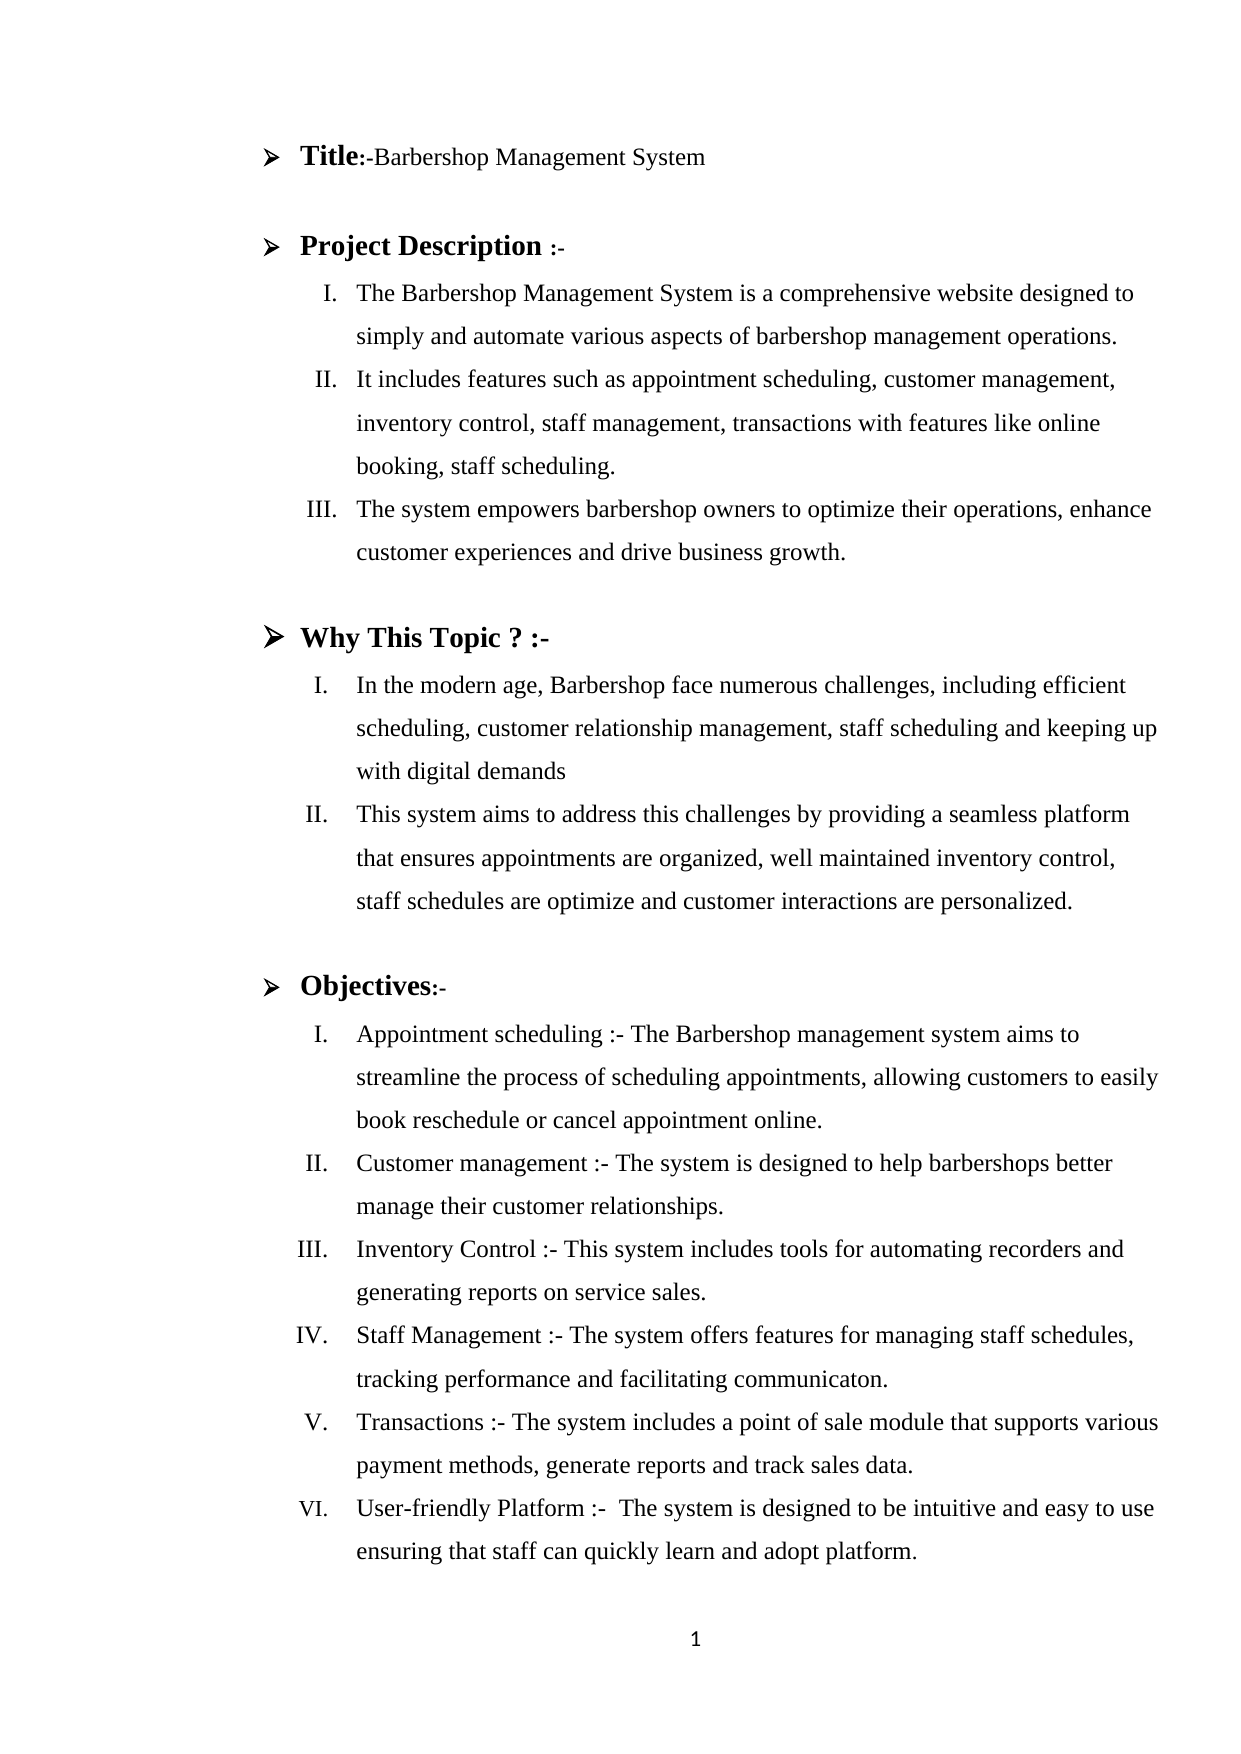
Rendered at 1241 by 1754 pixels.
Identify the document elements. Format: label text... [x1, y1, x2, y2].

list Transactions :- The system includes a point of sale module that supports various payment methods, generate reports and track sales data. [328, 1407, 1165, 1479]
list This system aims to address this challenges by providing a seamless platform that ensures appointments are organized, well maintained inventory control, staff schedules are optimize and customer interactions are personalized. [328, 799, 1165, 914]
list Project Description :- [262, 228, 1165, 262]
list Title:-Barbershop Management System [262, 138, 1165, 172]
list The Barbershop Management System is a comprehensive website designed to simply and automate various aspects of barbershop management operations. [337, 278, 1165, 350]
list Staff Management :- The system offers features for managing staff schedules, tracking performance and facilitating communicaton. [328, 1321, 1165, 1392]
list Appointment scheduling :- The Barbershop management system aims to streamline the process of scheduling appointments, allowing customers to easily book reschedule or cancel appointment online. [328, 1019, 1165, 1134]
list In the modern age, Barbershop face numerous challenges, including efficient scheduling, customer relationship management, staff scheduling and keeping up with digital demands [328, 670, 1165, 785]
list Objectives:- [262, 968, 1165, 1002]
list Inventory Control :- This system includes tools for automating recorders and generating reports on service sales. [328, 1234, 1165, 1306]
list Why This Topic ? :- [262, 620, 1165, 653]
list User-friendly Platform :- The system is designed to be intuitive and easy to use ensuring that staff can quickly learn and adopt platform. [328, 1493, 1165, 1565]
list Customer management :- The system is designed to help barbershops better manage their customer relationships. [328, 1148, 1165, 1220]
list The system empowers barbershop owners to optimize their operations, enhance customer experiences and drive business growth. [337, 494, 1165, 566]
list It includes features such as appointment scheduling, customer management, inventory control, staff management, transactions with features like online booking, staff scheduling. [337, 364, 1165, 479]
